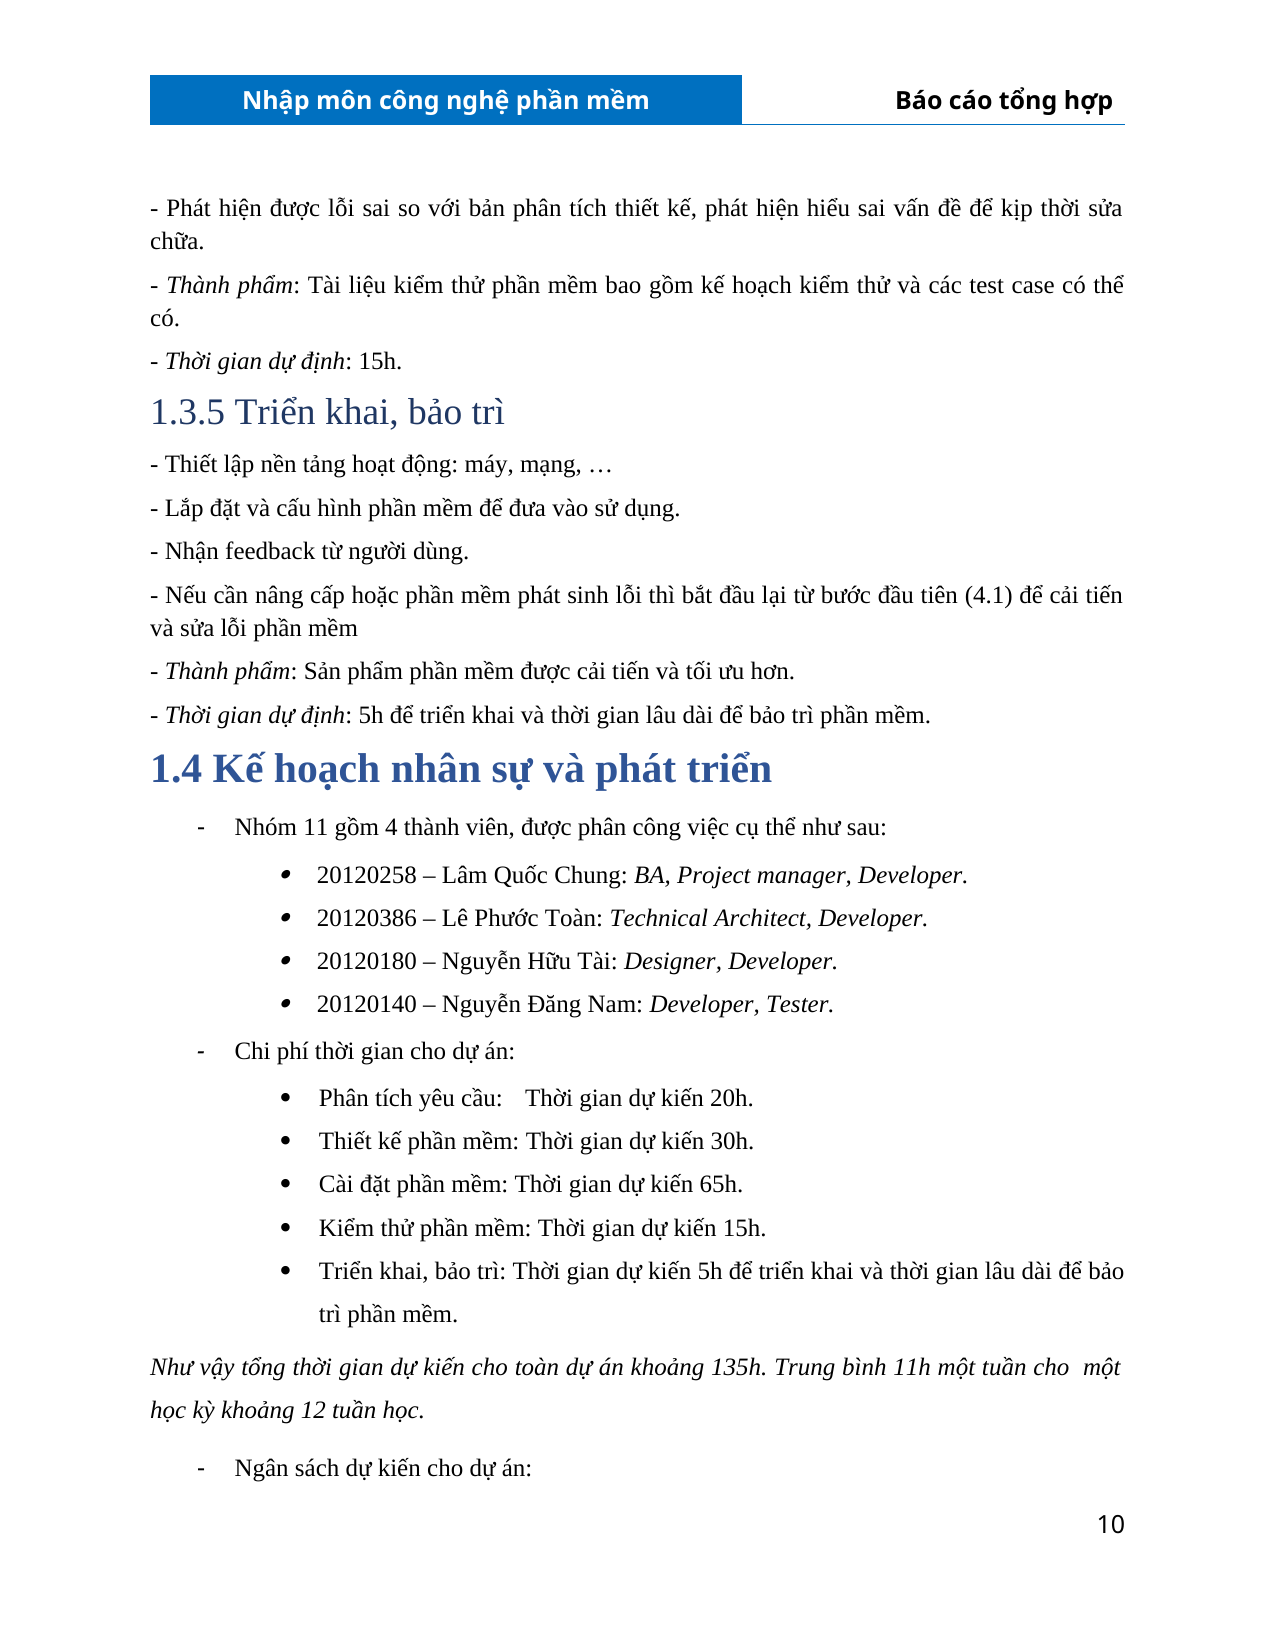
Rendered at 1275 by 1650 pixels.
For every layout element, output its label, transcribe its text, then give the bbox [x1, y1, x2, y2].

list Nhóm 11 gồm 4 thành viên, được phân công việc cụ thể như sau: [197, 809, 1125, 843]
list Thiết kế phần mềm: Thời gian dự kiến 30h. [281, 1126, 1125, 1155]
subtitle 1.4 Kế hoạch nhân sự và phát triển [150, 743, 1125, 791]
text - Nếu cần nâng cấp hoặc phần mềm phát sinh lỗi thì bắt đầu lại từ bước đầu tiên (4.1) để cải tiến và sửa lỗi phần mềm [150, 580, 1125, 642]
text - Thời gian dự định: 15h. [150, 346, 1125, 375]
list Phân tích yêu cầu: Thời gian dự kiến 20h. [281, 1083, 1125, 1112]
list Kiểm thử phần mềm: Thời gian dự kiến 15h. [281, 1213, 1125, 1241]
list 20120386 – Lê Phước Toàn: Technical Architect, Developer. [279, 903, 1125, 932]
list Chi phí thời gian cho dự án: [197, 1032, 1125, 1066]
text - Thời gian dự định: 5h để triển khai và thời gian lâu dài để bảo trì phần mềm. [150, 700, 1125, 728]
text - Thành phẩm: Sản phẩm phần mềm được cải tiến và tối ưu hơn. [150, 656, 1125, 685]
list 20120140 – Nguyễn Đăng Nam: Developer, Tester. [279, 989, 1125, 1018]
list 20120258 – Lâm Quốc Chung: BA, Project manager, Developer. [279, 860, 1125, 888]
text - Thiết lập nền tảng hoạt động: máy, mạng, … [150, 449, 1125, 478]
list Triển khai, bảo trì: Thời gian dự kiến 5h để triển khai và thời gian lâu dài để bảo trì phần mềm. [281, 1256, 1125, 1328]
text - Lắp đặt và cấu hình phần mềm để đưa vào sử dụng. [150, 493, 1125, 522]
list Ngân sách dự kiến cho dự án: [197, 1449, 1125, 1483]
text Như vậy tổng thời gian dự kiến cho toàn dự án khoảng 135h. Trung bình 11h một tuần cho một học kỳ khoảng 12 tuần học. [150, 1352, 1125, 1424]
text - Phát hiện được lỗi sai so với bản phân tích thiết kế, phát hiện hiểu sai vấn đề để kịp thời sửa chữa. [150, 193, 1125, 255]
text - Nhận feedback từ người dùng. [150, 536, 1125, 565]
text - Thành phẩm: Tài liệu kiểm thử phần mềm bao gồm kế hoạch kiểm thử và các test case có thể có. [150, 270, 1125, 331]
list Cài đặt phần mềm: Thời gian dự kiến 65h. [281, 1169, 1125, 1198]
list 20120180 – Nguyễn Hữu Tài: Designer, Developer. [279, 946, 1125, 975]
subtitle 1.3.5 Triển khai, bảo trì [150, 389, 1125, 433]
